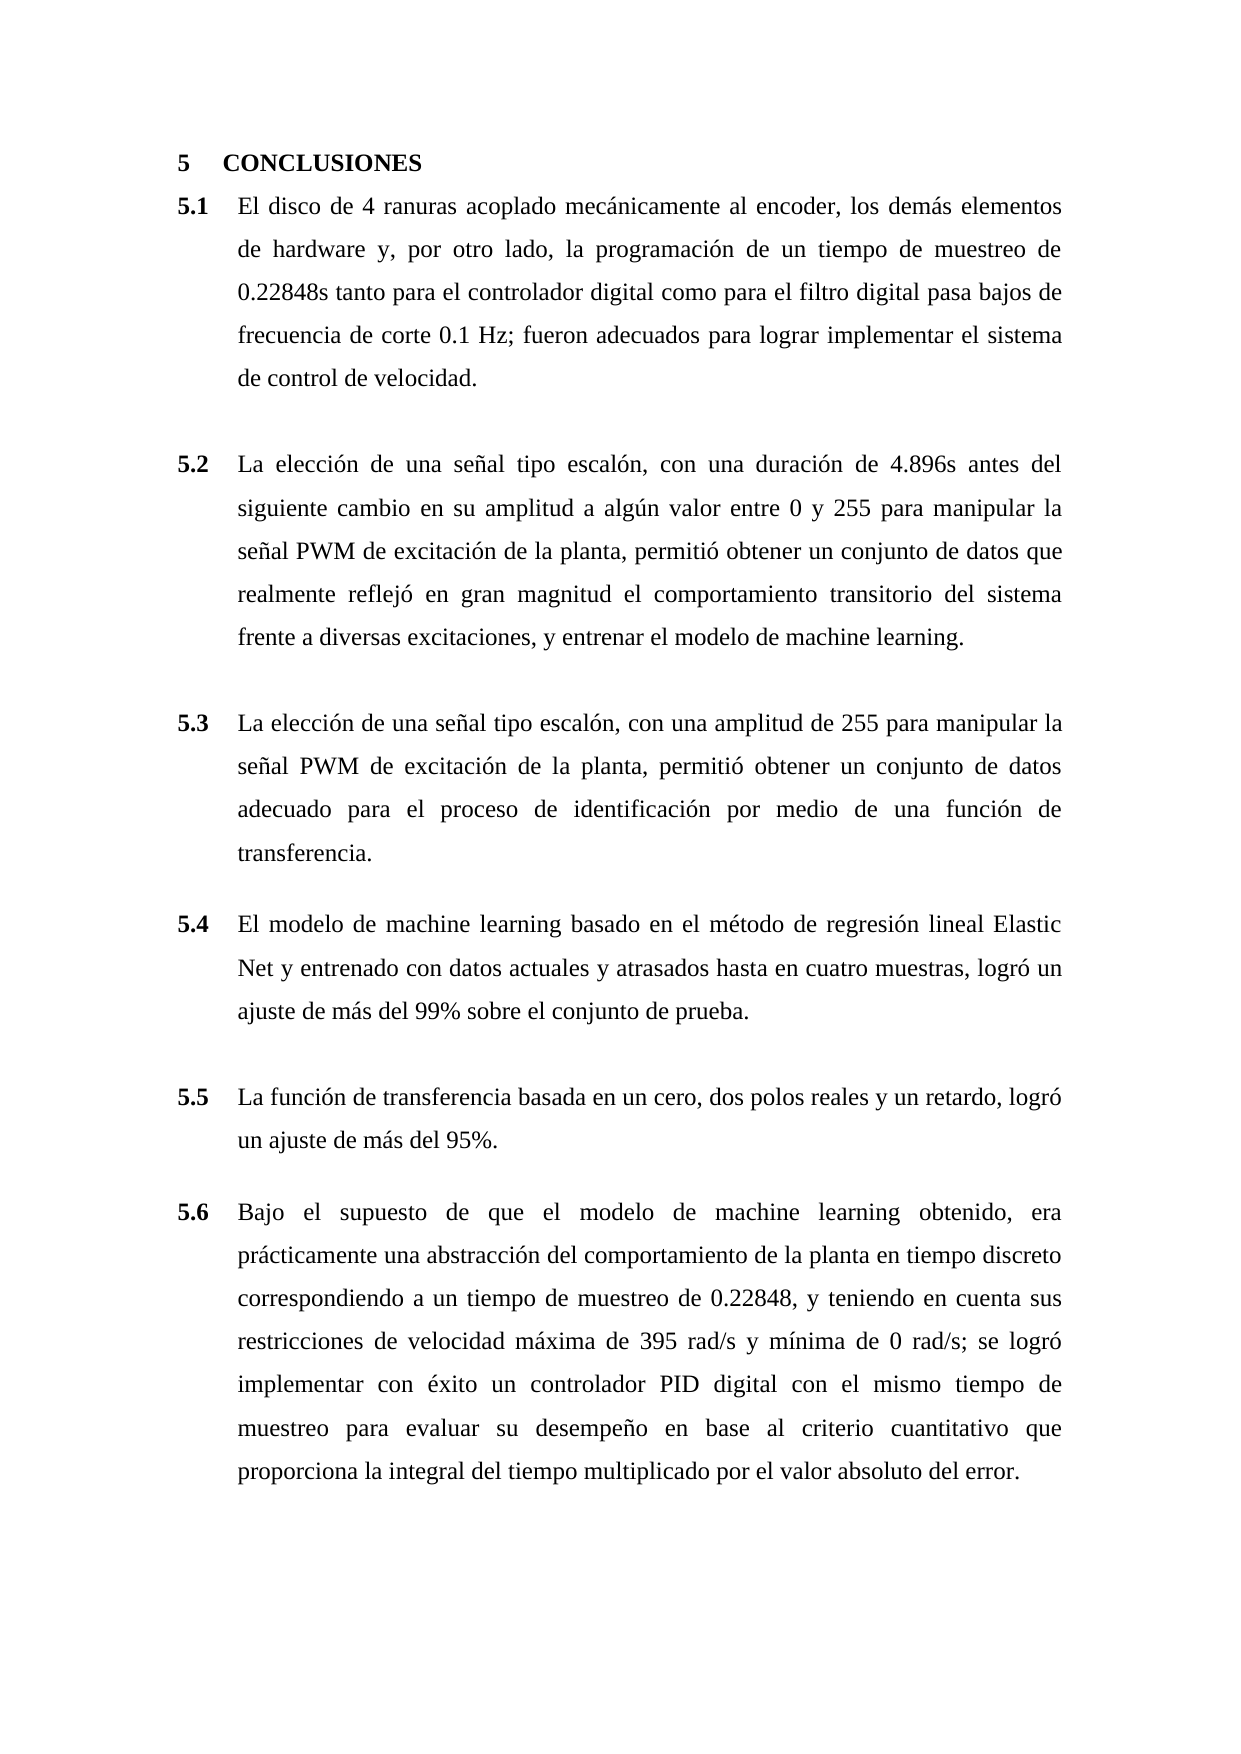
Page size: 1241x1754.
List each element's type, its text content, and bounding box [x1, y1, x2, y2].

subtitle CONCLUSIONES [177, 148, 1063, 176]
subtitle La elección de una señal tipo escalón, con una duración de 4.896s antes del siguiente cambio en su amplitud a algún valor entre 0 y 255 para manipular la señal PWM de excitación de la planta, permitió obtener un conjunto de datos que realmente reflejó en gran magnitud el comportamiento transitorio del sistema frente a diversas excitaciones, y entrenar el modelo de machine learning. [177, 449, 1063, 651]
subtitle El modelo de machine learning basado en el método de regresión lineal Elastic Net y entrenado con datos actuales y atrasados hasta en cuatro muestras, logró un ajuste de más del 99% sobre el conjunto de prueba. [177, 909, 1063, 1024]
subtitle Bajo el supuesto de que el modelo de machine learning obtenido, era prácticamente una abstracción del comportamiento de la planta en tiempo discreto correspondiendo a un tiempo de muestreo de 0.22848, y teniendo en cuenta sus restricciones de velocidad máxima de 395 rad/s y mínima de 0 rad/s; se logró implementar con éxito un controlador PID digital con el mismo tiempo de muestreo para evaluar su desempeño en base al criterio cuantitativo que proporciona la integral del tiempo multiplicado por el valor absoluto del error. [177, 1197, 1063, 1484]
subtitle La función de transferencia basada en un cero, dos polos reales y un retardo, logró un ajuste de más del 95%. [177, 1082, 1063, 1154]
subtitle La elección de una señal tipo escalón, con una amplitud de 255 para manipular la señal PWM de excitación de la planta, permitió obtener un conjunto de datos adecuado para el proceso de identificación por medio de una función de transferencia. [177, 708, 1063, 866]
subtitle El disco de 4 ranuras acoplado mecánicamente al encoder, los demás elementos de hardware y, por otro lado, la programación de un tiempo de muestreo de 0.22848s tanto para el controlador digital como para el filtro digital pasa bajos de frecuencia de corte 0.1 Hz; fueron adecuados para lograr implementar el sistema de control de velocidad. [177, 191, 1063, 392]
